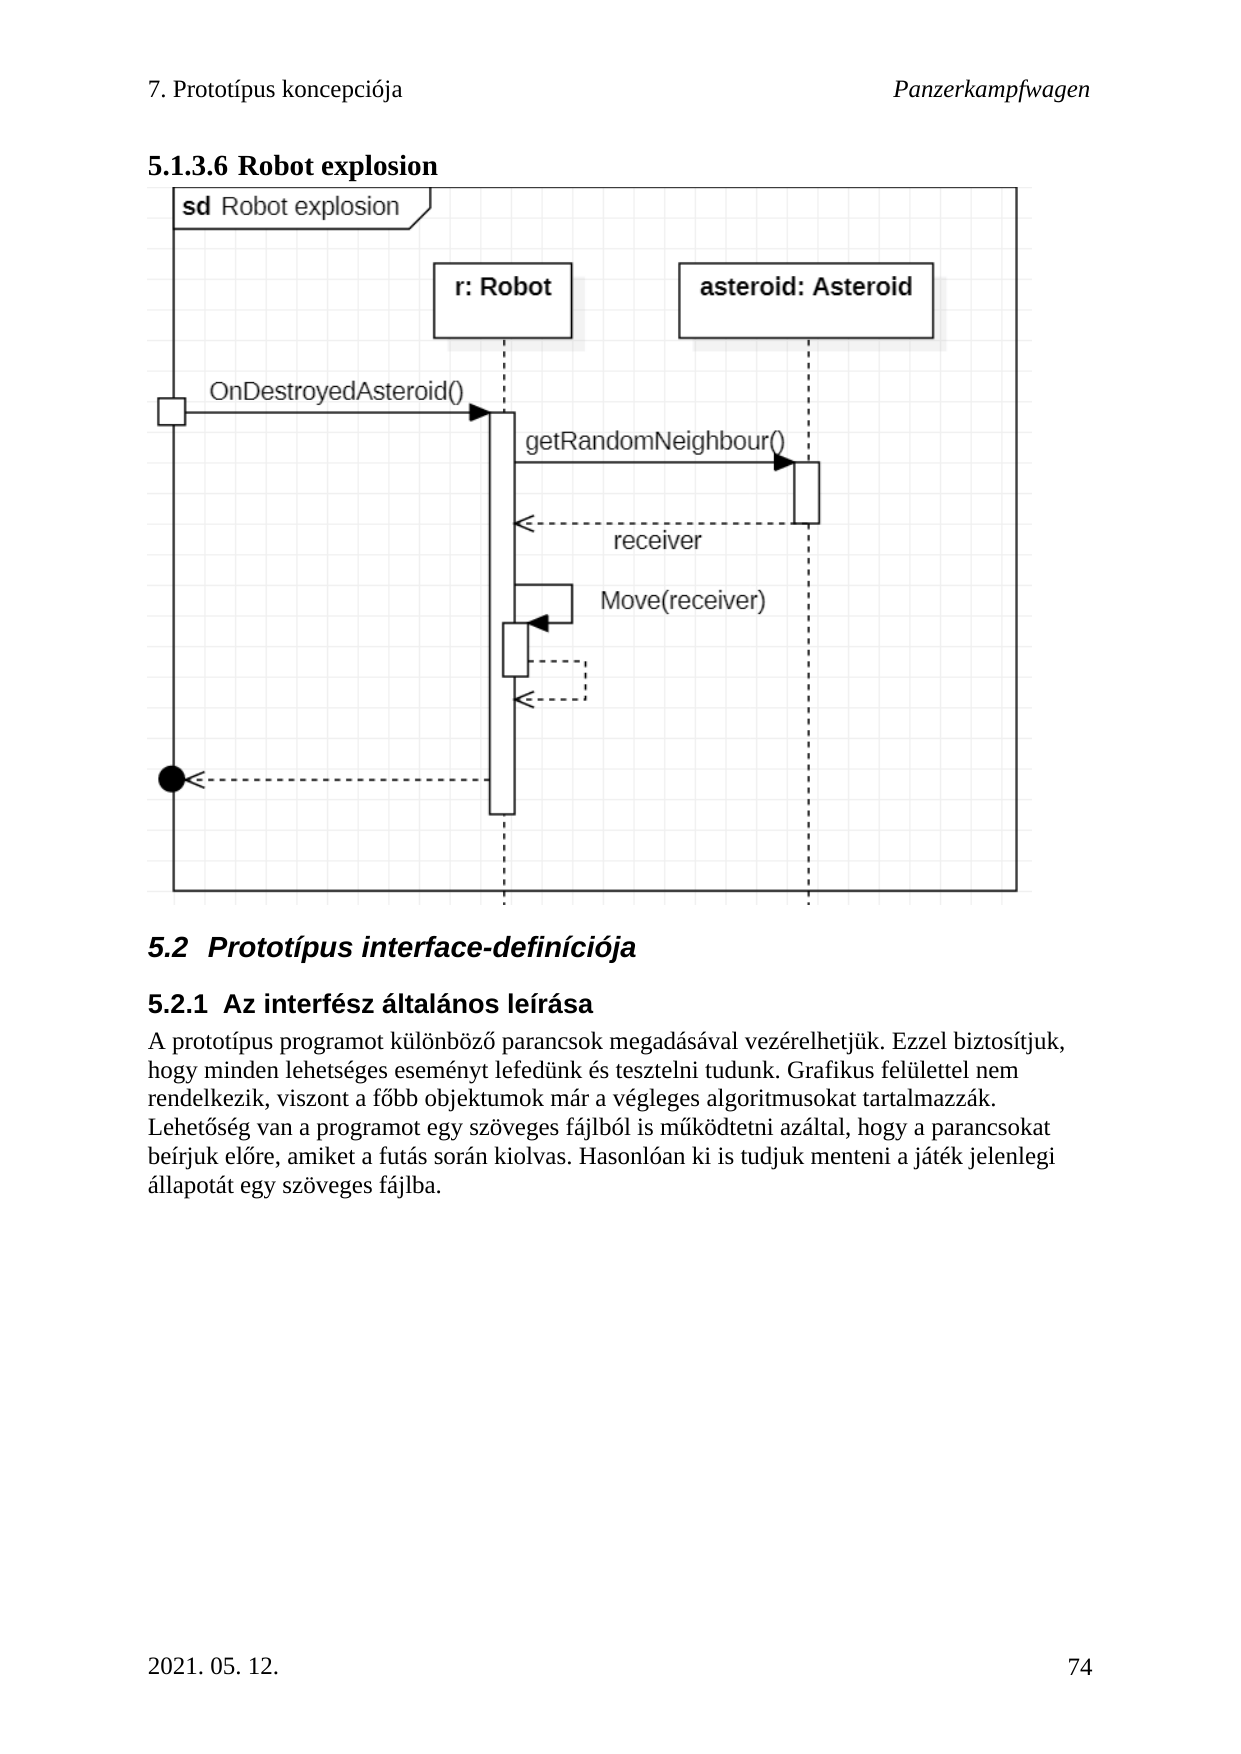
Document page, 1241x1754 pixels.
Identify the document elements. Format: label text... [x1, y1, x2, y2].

subtitle Prototípus interface-definíciója [148, 930, 1093, 963]
text A prototípus programot különböző parancsok megadásával vezérelhetjük. Ezzel biztosítjuk, hogy minden lehetséges eseményt lefedünk és tesztelni tudunk. Grafikus felülettel nem rendelkezik, viszont a főbb objektumok már a végleges algoritmusokat tartalmazzák. Lehetőség van a programot egy szöveges fájlból is működtetni azáltal, hogy a parancsokat beírjuk előre, amiket a futás során kiolvas. Hasonlóan ki is tudjuk menteni a játék jelenlegi állapotát egy szöveges fájlba. [148, 1026, 1093, 1198]
subtitle Az interfész általános leírása [148, 988, 1093, 1020]
subtitle Robot explosion [148, 148, 1093, 181]
picture [147, 187, 1032, 905]
